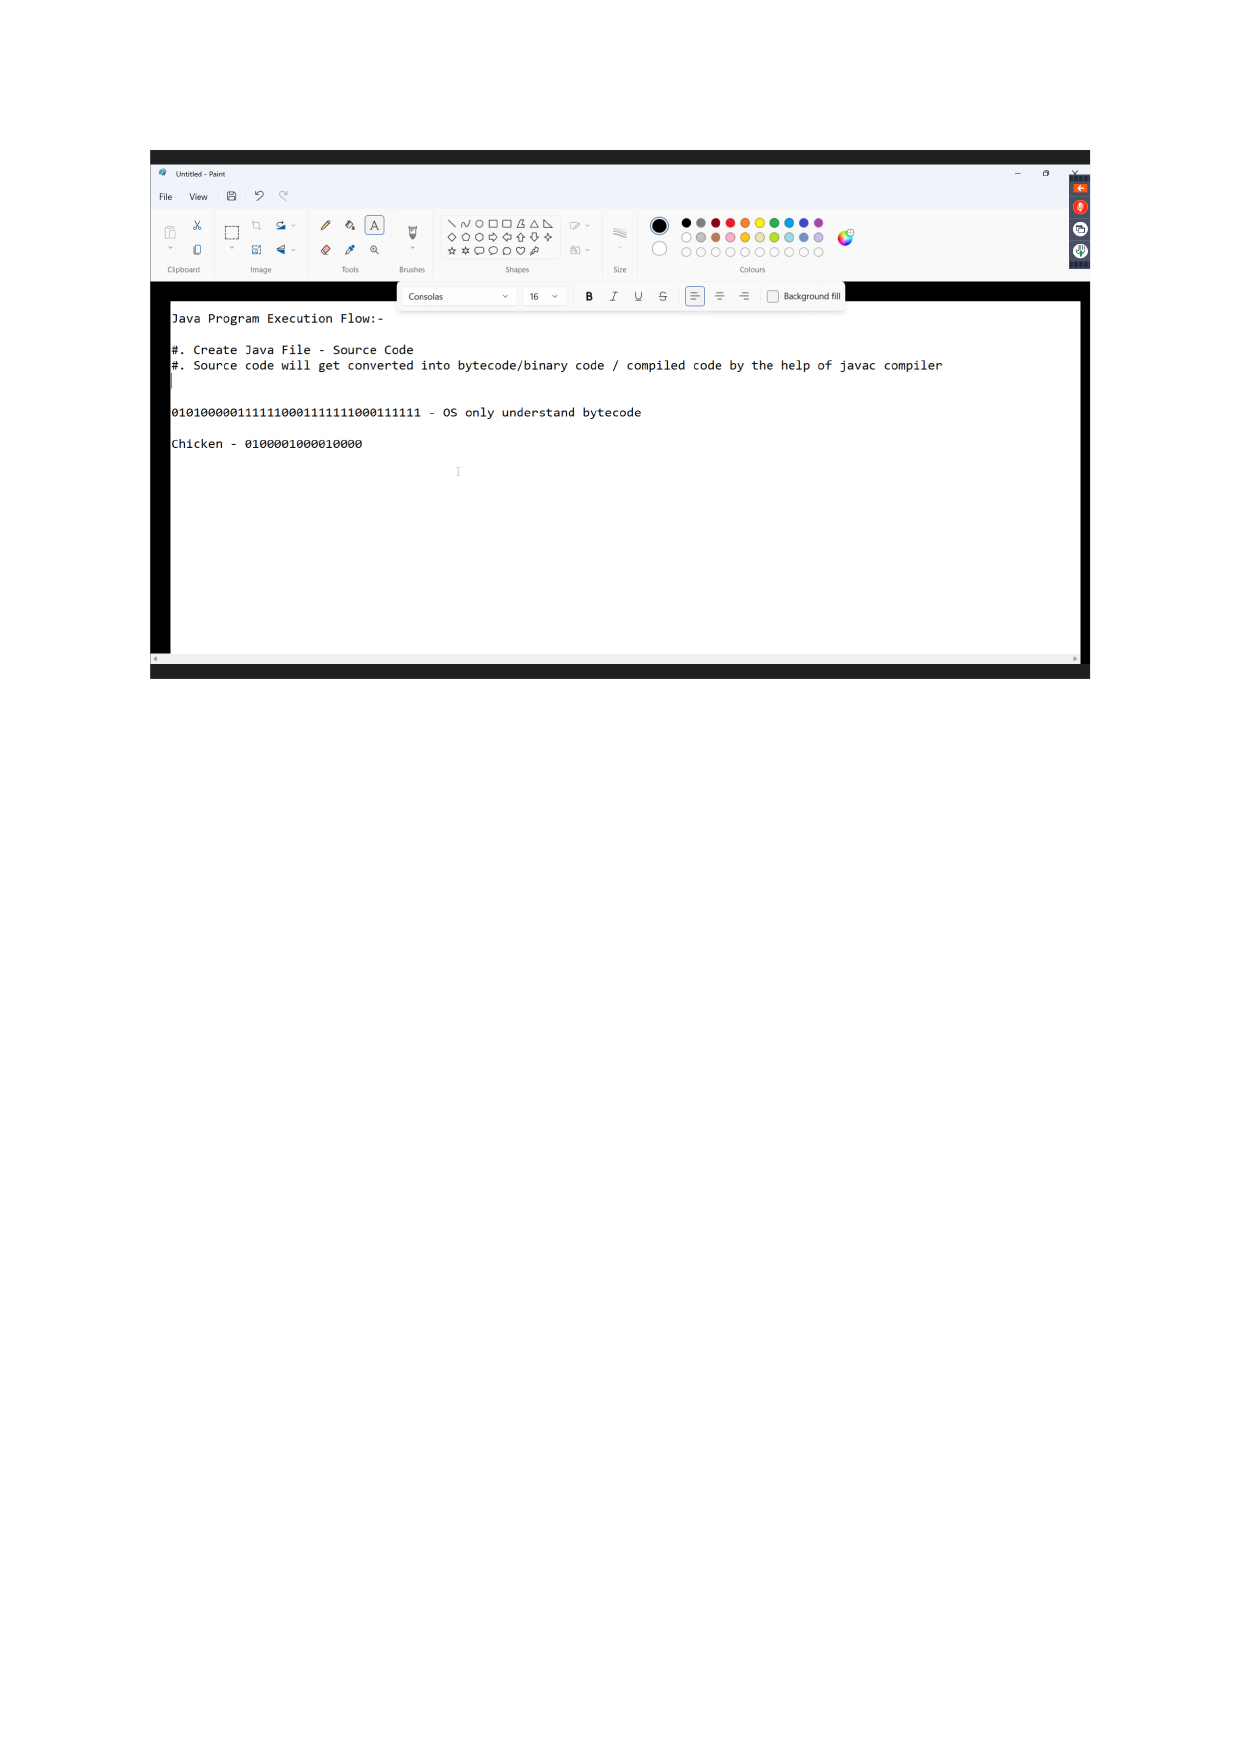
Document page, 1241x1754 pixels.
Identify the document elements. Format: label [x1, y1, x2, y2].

picture [150, 150, 1091, 679]
